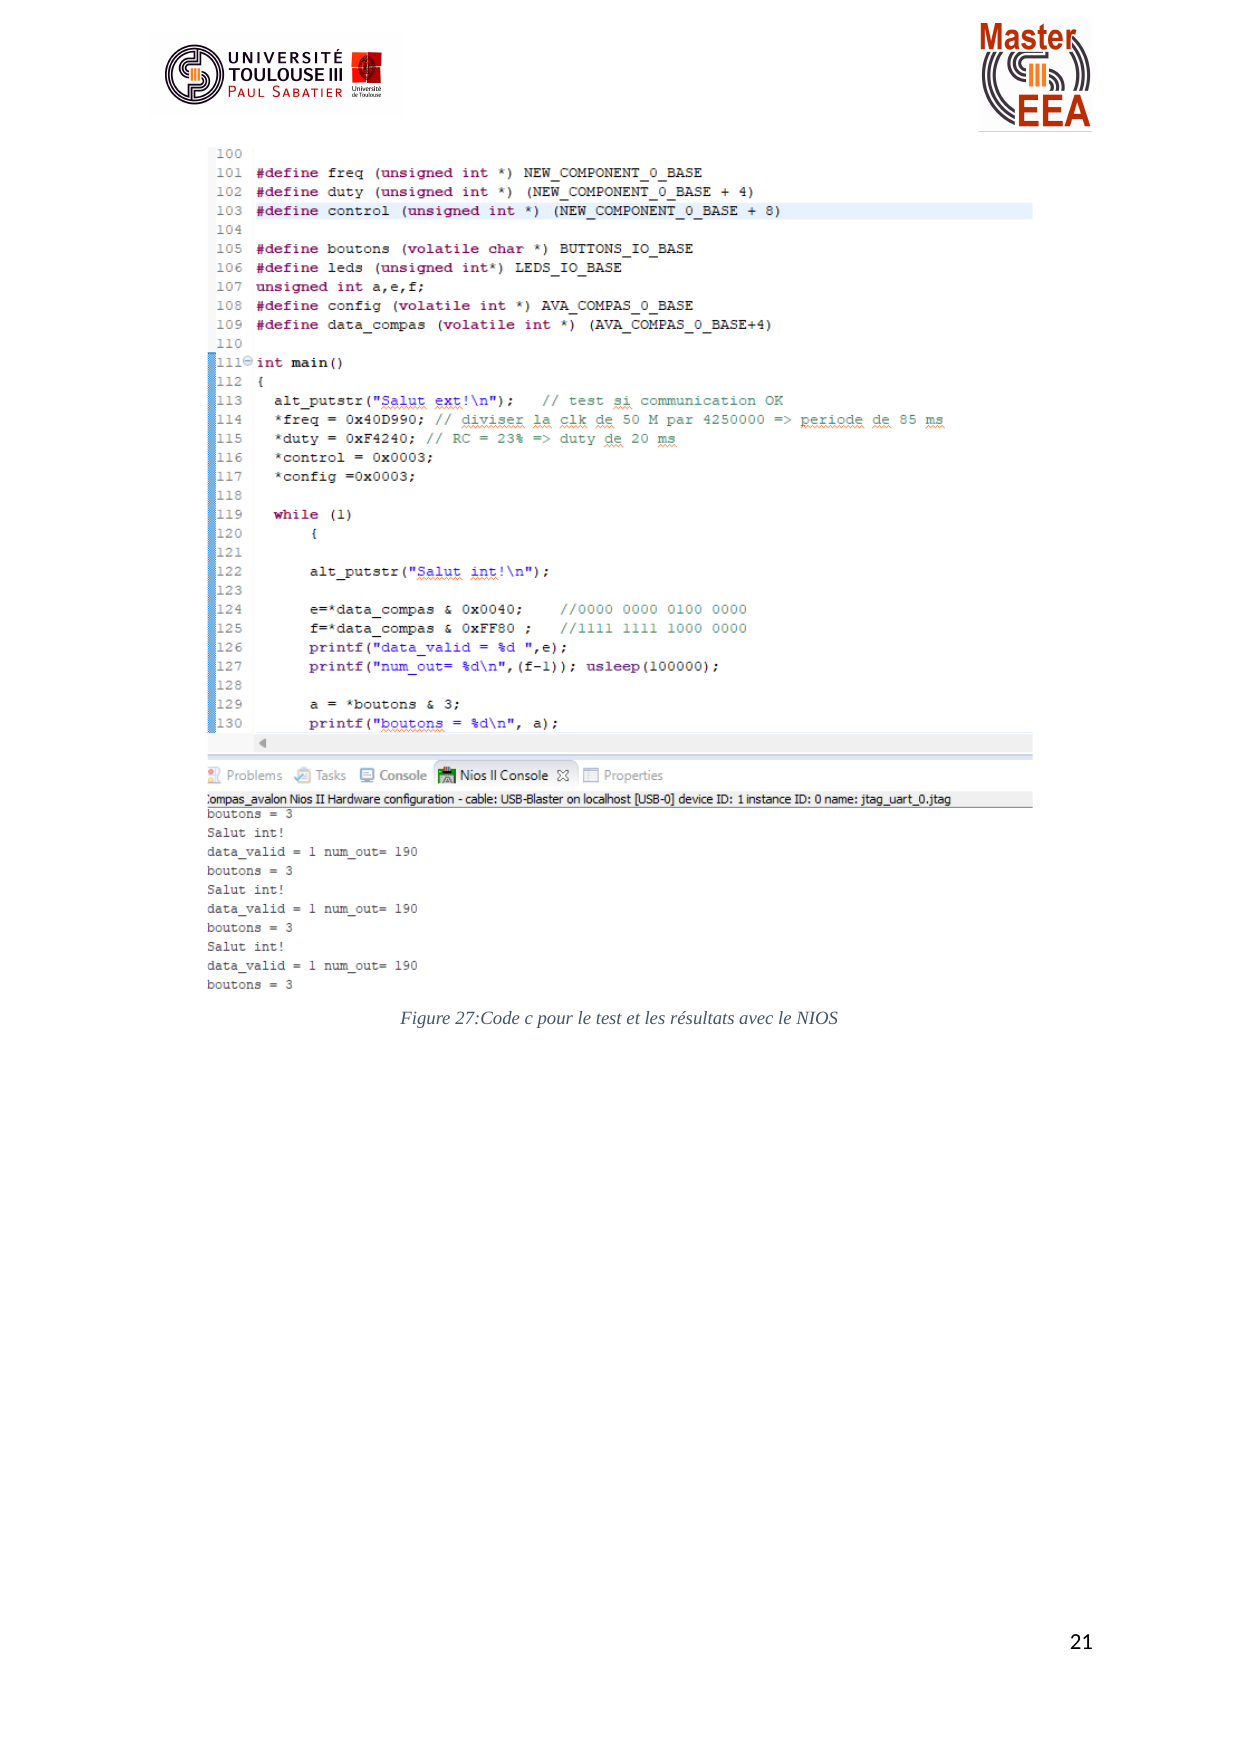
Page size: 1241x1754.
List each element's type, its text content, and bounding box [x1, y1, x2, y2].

picture [207, 147, 1033, 990]
picture [147, 31, 403, 118]
text Figure 27:Code c pour le test et les résultats avec le NIOS [148, 1007, 1093, 1028]
picture [978, 17, 1093, 132]
